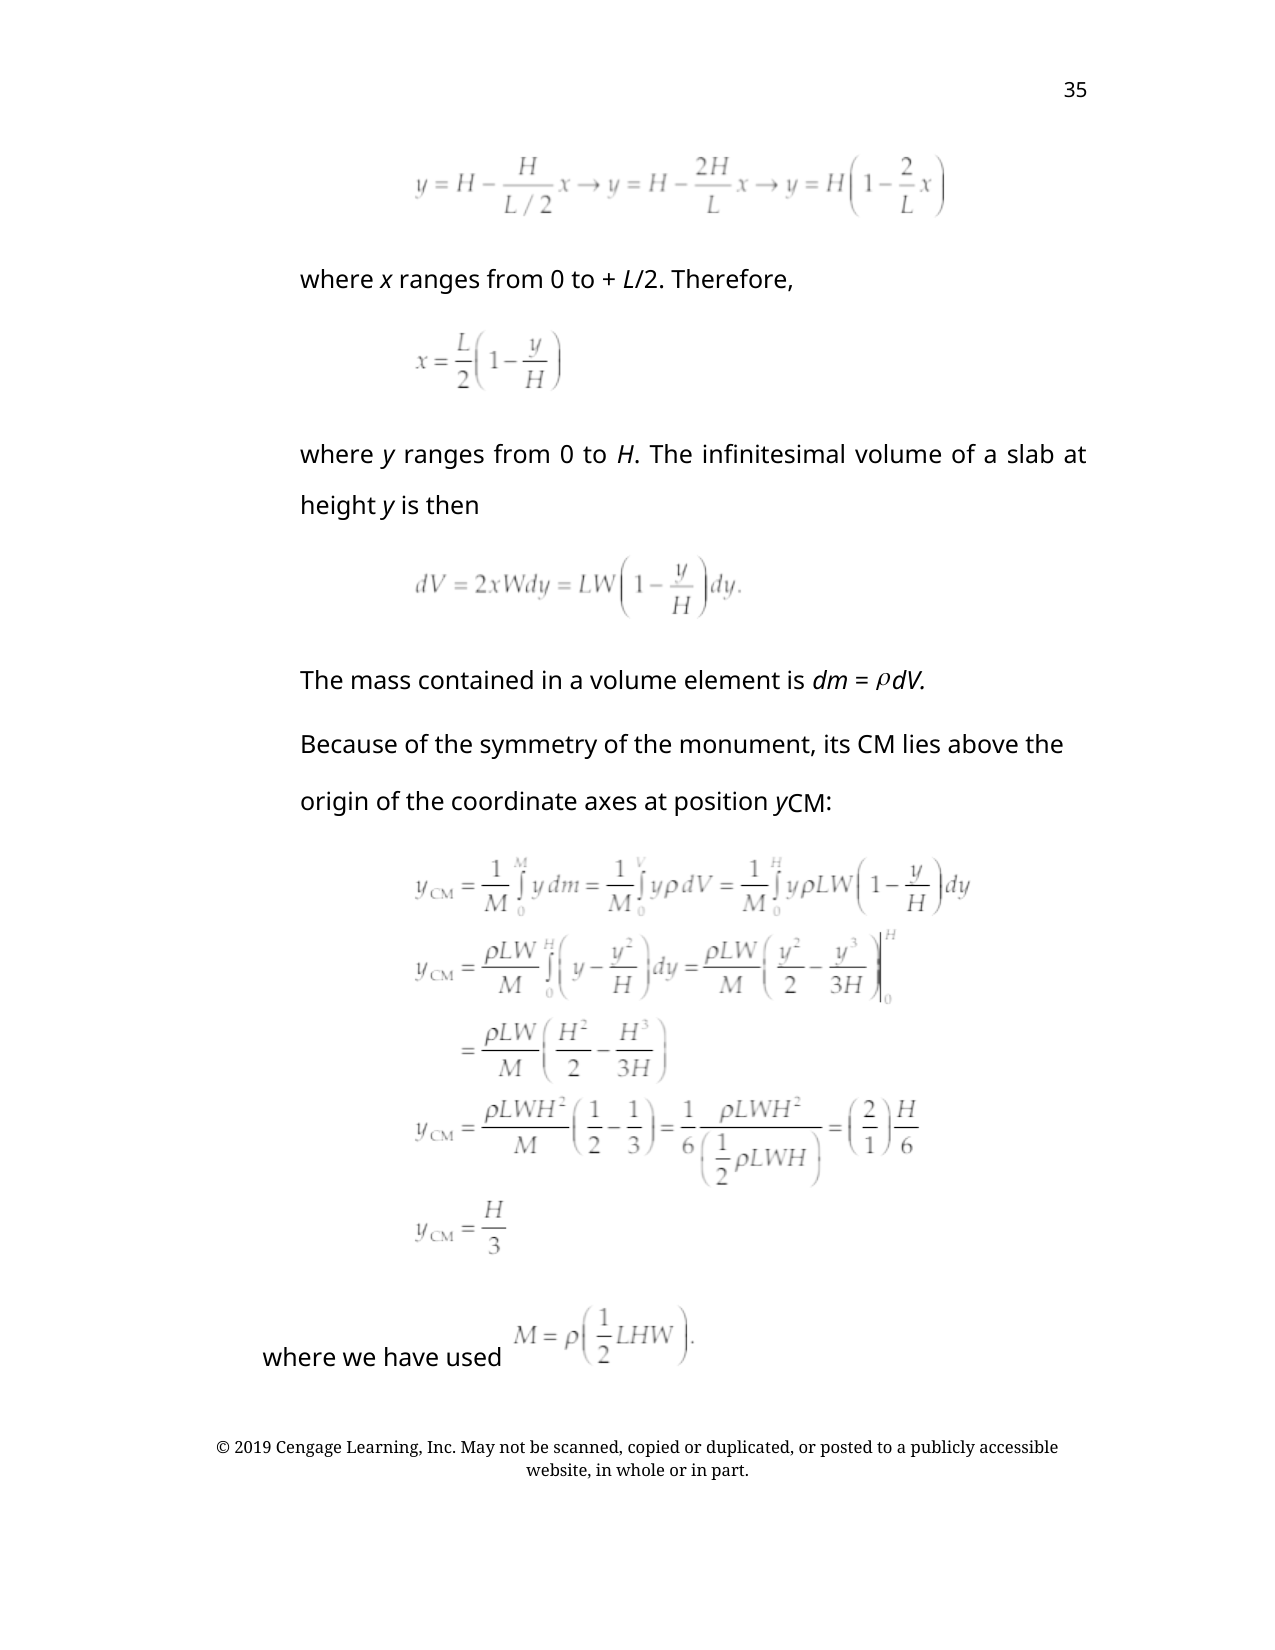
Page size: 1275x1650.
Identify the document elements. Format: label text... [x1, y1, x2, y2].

text Because of the symmetry of the monument, its CM lies above the origin of the coordinate axes at position yCM: [187, 726, 1087, 820]
text where y ranges from 0 to H. The infinitesimal volume of a slab at height y is then [187, 436, 1087, 521]
text where we have used [187, 1301, 1087, 1377]
text The mass contained in a volume element is dm = dV. [187, 663, 1087, 697]
text where x ranges from 0 to + L/2. Therefore, [187, 262, 1087, 296]
